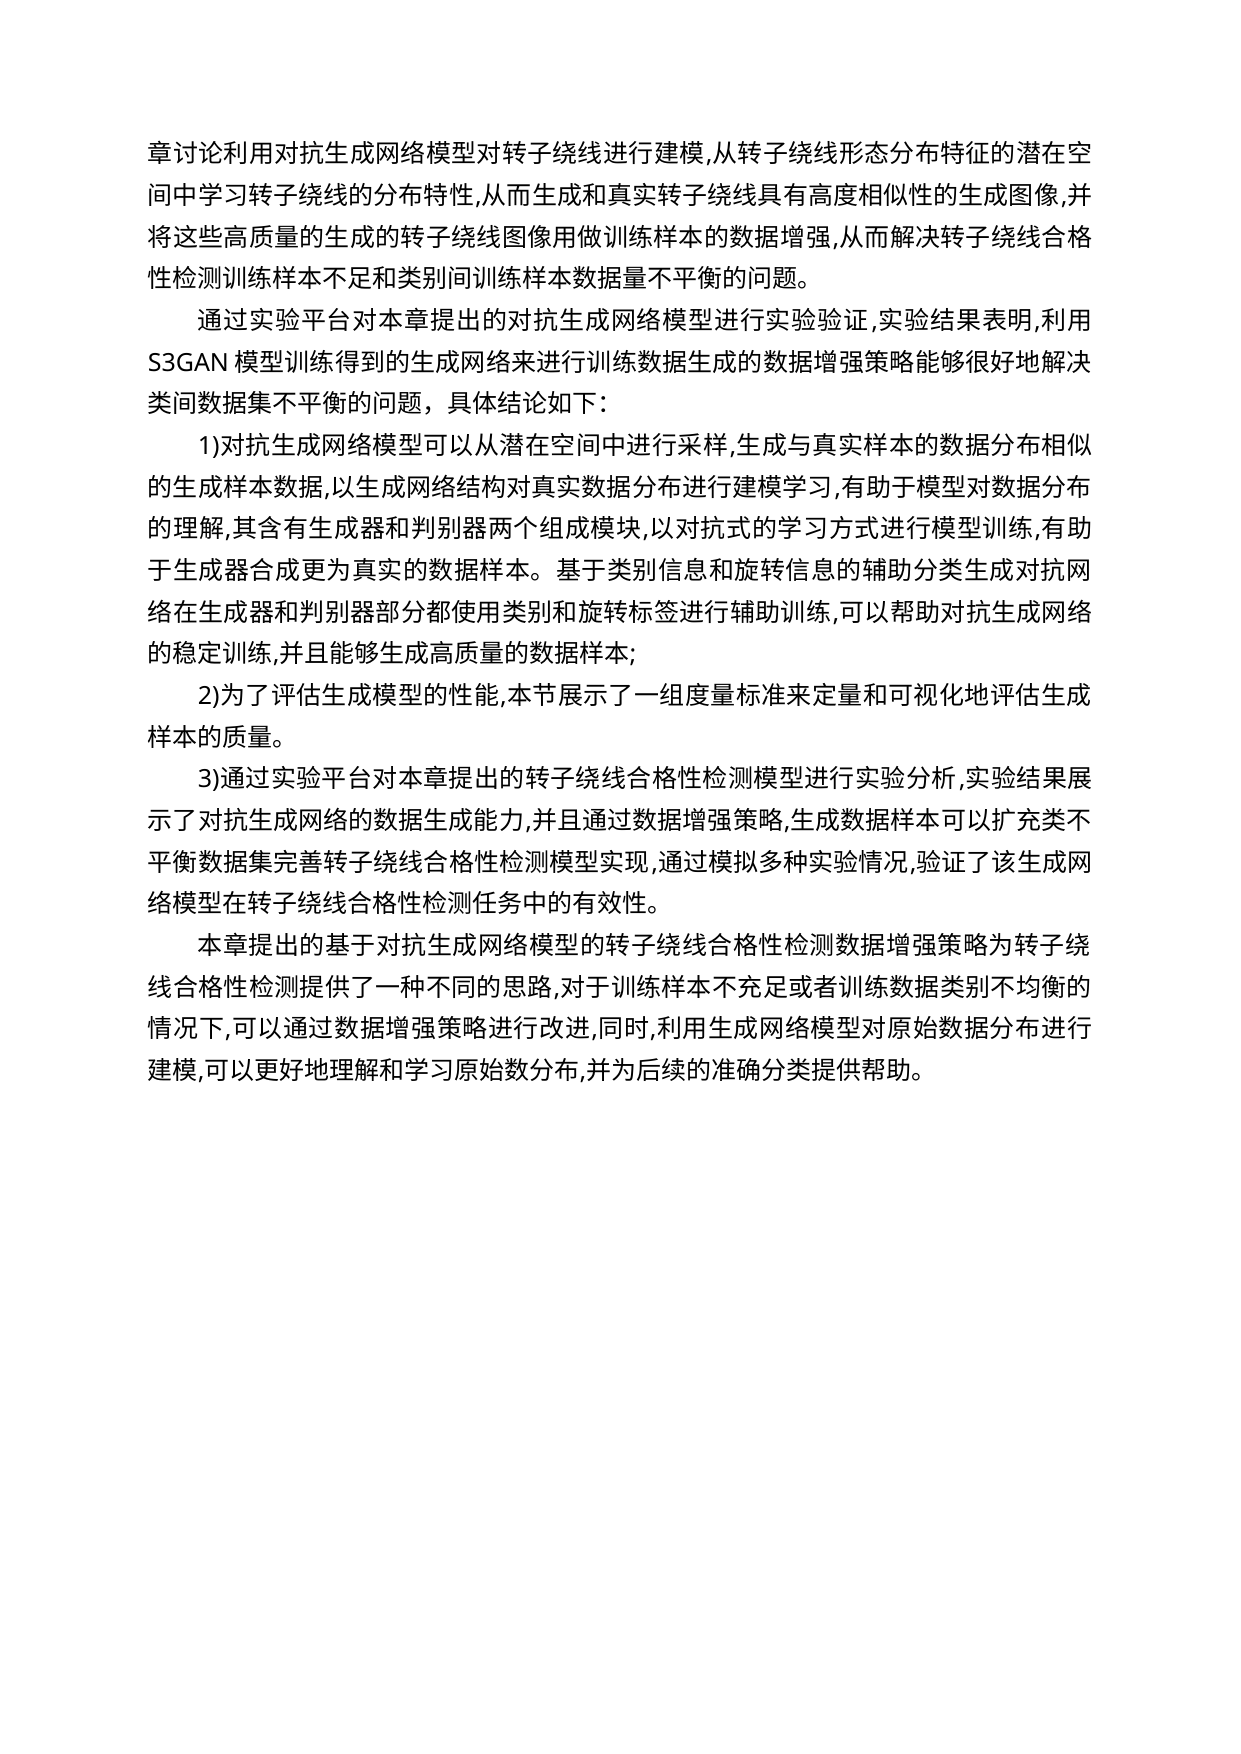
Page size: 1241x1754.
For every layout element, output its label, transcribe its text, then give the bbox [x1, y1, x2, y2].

text 3)通过实验平台对本章提出的转子绕线合格性检测模型进行实验分析,实验结果展示了对抗生成网络的数据生成能力,并且通过数据增强策略,生成数据样本可以扩充类不平衡数据集完善转子绕线合格性检测模型实现,通过模拟多种实验情况,验证了该生成网络模型在转子绕线合格性检测任务中的有效性。 [148, 754, 1092, 921]
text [148, 129, 1092, 296]
text 2)为了评估生成模型的性能,本节展示了一组度量标准来定量和可视化地评估生成样本的质量。 [148, 671, 1092, 754]
text 通过实验平台对本章提出的对抗生成网络模型进行实验验证,实验结果表明,利用 S3GAN模型训练得到的生成网络来进行训练数据生成的数据增强策略能够很好地解决类间数据集不平衡的问题，具体结论如下： [148, 296, 1092, 421]
text 1)对抗生成网络模型可以从潜在空间中进行采样,生成与真实样本的数据分布相似的生成样本数据,以生成网络结构对真实数据分布进行建模学习,有助于模型对数据分布的理解,其含有生成器和判别器两个组成模块,以对抗式的学习方式进行模型训练,有助于生成器合成更为真实的数据样本。基于类别信息和旋转信息的辅助分类生成对抗网络在生成器和判别器部分都使用类别和旋转标签进行辅助训练,可以帮助对抗生成网络的稳定训练,并且能够生成高质量的数据样本; [148, 421, 1092, 671]
text 本章提出的基于对抗生成网络模型的转子绕线合格性检测数据增强策略为转子绕线合格性检测提供了一种不同的思路,对于训练样本不充足或者训练数据类别不均衡的情况下,可以通过数据增强策略进行改进,同时,利用生成网络模型对原始数据分布进行建模,可以更好地理解和学习原始数分布,并为后续的准确分类提供帮助。 [148, 921, 1092, 1088]
